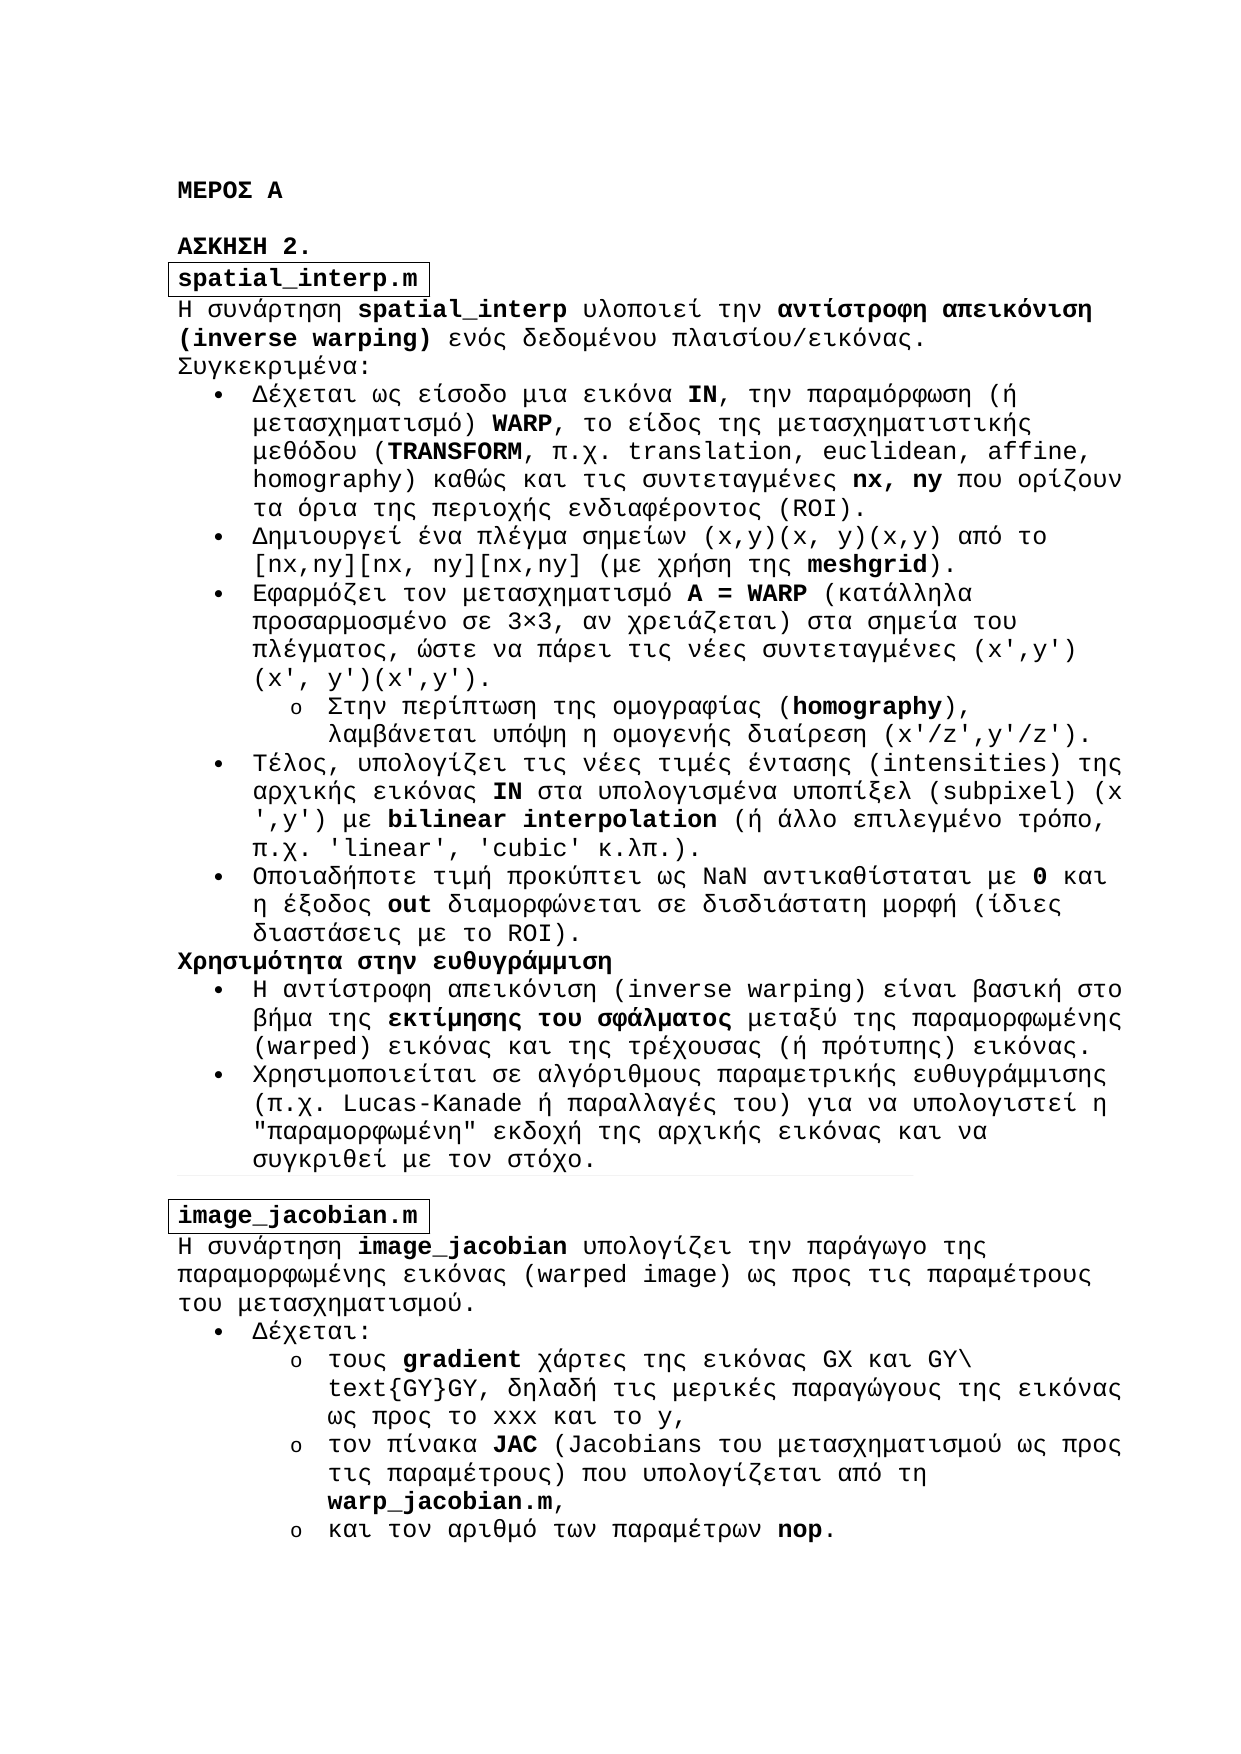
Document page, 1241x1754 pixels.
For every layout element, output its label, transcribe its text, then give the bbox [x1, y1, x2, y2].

list Δέχεται ως είσοδο μια εικόνα IN, την παραμόρφωση (ή μετασχηματισμό) WARP, το είδος της μετασχηματιστικής μεθόδου (TRANSFORM, π.χ. translation, euclidean, affine, homography) καθώς και τις συντεταγμένες nx, ny που ορίζουν τα όρια της περιοχής ενδιαφέροντος (ROI). [215, 382, 1122, 523]
list Στην περίπτωση της ομογραφίας (homography), λαμβάνεται υπόψη η ομογενής διαίρεση (x′/z′,y′/z′). [290, 693, 1122, 750]
list Δέχεται: [215, 1319, 1122, 1347]
list Τέλος, υπολογίζει τις νέες τιμές έντασης (intensities) της αρχικής εικόνας IN στα υπολογισμένα υποπίξελ (subpixel) (x′,y′) με bilinear interpolation (ή άλλο επιλεγμένο τρόπο, π.χ. 'linear', 'cubic' κ.λπ.). [215, 750, 1122, 863]
list Οποιαδήποτε τιμή προκύπτει ως NaN αντικαθίσταται με 0 και η έξοδος out διαμορφώνεται σε δισδιάστατη μορφή (ίδιες διαστάσεις με το ROI). [215, 863, 1122, 948]
list Η αντίστροφη απεικόνιση (inverse warping) είναι βασική στο βήμα της εκτίμησης του σφάλματος μεταξύ της παραμορφωμένης (warped) εικόνας και της τρέχουσας (ή πρότυπης) εικόνας. [215, 977, 1122, 1062]
list τον πίνακα JAC (Jacobians του μετασχηματισμού ως προς τις παραμέτρους) που υπολογίζεται από τη warp_jacobian.m, [290, 1432, 1122, 1517]
list Χρησιμοποιείται σε αλγόριθμους παραμετρικής ευθυγράμμισης (π.χ. Lucas-Kanade ή παραλλαγές του) για να υπολογιστεί η "παραμορφωμένη" εκδοχή της αρχικής εικόνας και να συγκριθεί με τον στόχο. [215, 1062, 1122, 1175]
text spatial_interp.m [169, 263, 429, 296]
text image_jacobian.m [169, 1200, 429, 1233]
text ΜΕΡΟΣ Α ΑΣΚΗΣΗ 2. [177, 177, 1122, 262]
list Εφαρμόζει τον μετασχηματισμό A = WARP (κατάλληλα προσαρμοσμένο σε 3×3, αν χρειάζεται) στα σημεία του πλέγματος, ώστε να πάρει τις νέες συντεταγμένες (x′,y′)(x', y')(x′,y′). [215, 580, 1122, 693]
list τους gradient χάρτες της εικόνας GX και GY\text{GY}GY, δηλαδή τις μερικές παραγώγους της εικόνας ως προς το xxx και το y, [290, 1347, 1122, 1432]
text Χρησιμότητα στην ευθυγράμμιση [177, 948, 1122, 977]
text Η συνάρτηση image_jacobian υπολογίζει την παράγωγο της παραμορφωμένης εικόνας (warped image) ως προς τις παραμέτρους του μετασχηματισμού. [177, 1234, 1122, 1319]
list και τον αριθμό των παραμέτρων nop. [290, 1517, 1122, 1545]
list Δημιουργεί ένα πλέγμα σημείων (x,y)(x, y)(x,y) από το [nx,ny][nx, ny][nx,ny] (με χρήση της meshgrid). [215, 523, 1122, 580]
text Η συνάρτηση spatial_interp υλοποιεί την αντίστροφη απεικόνιση (inverse warping) ενός δεδομένου πλαισίου/εικόνας. Συγκεκριμένα: [177, 297, 1122, 382]
